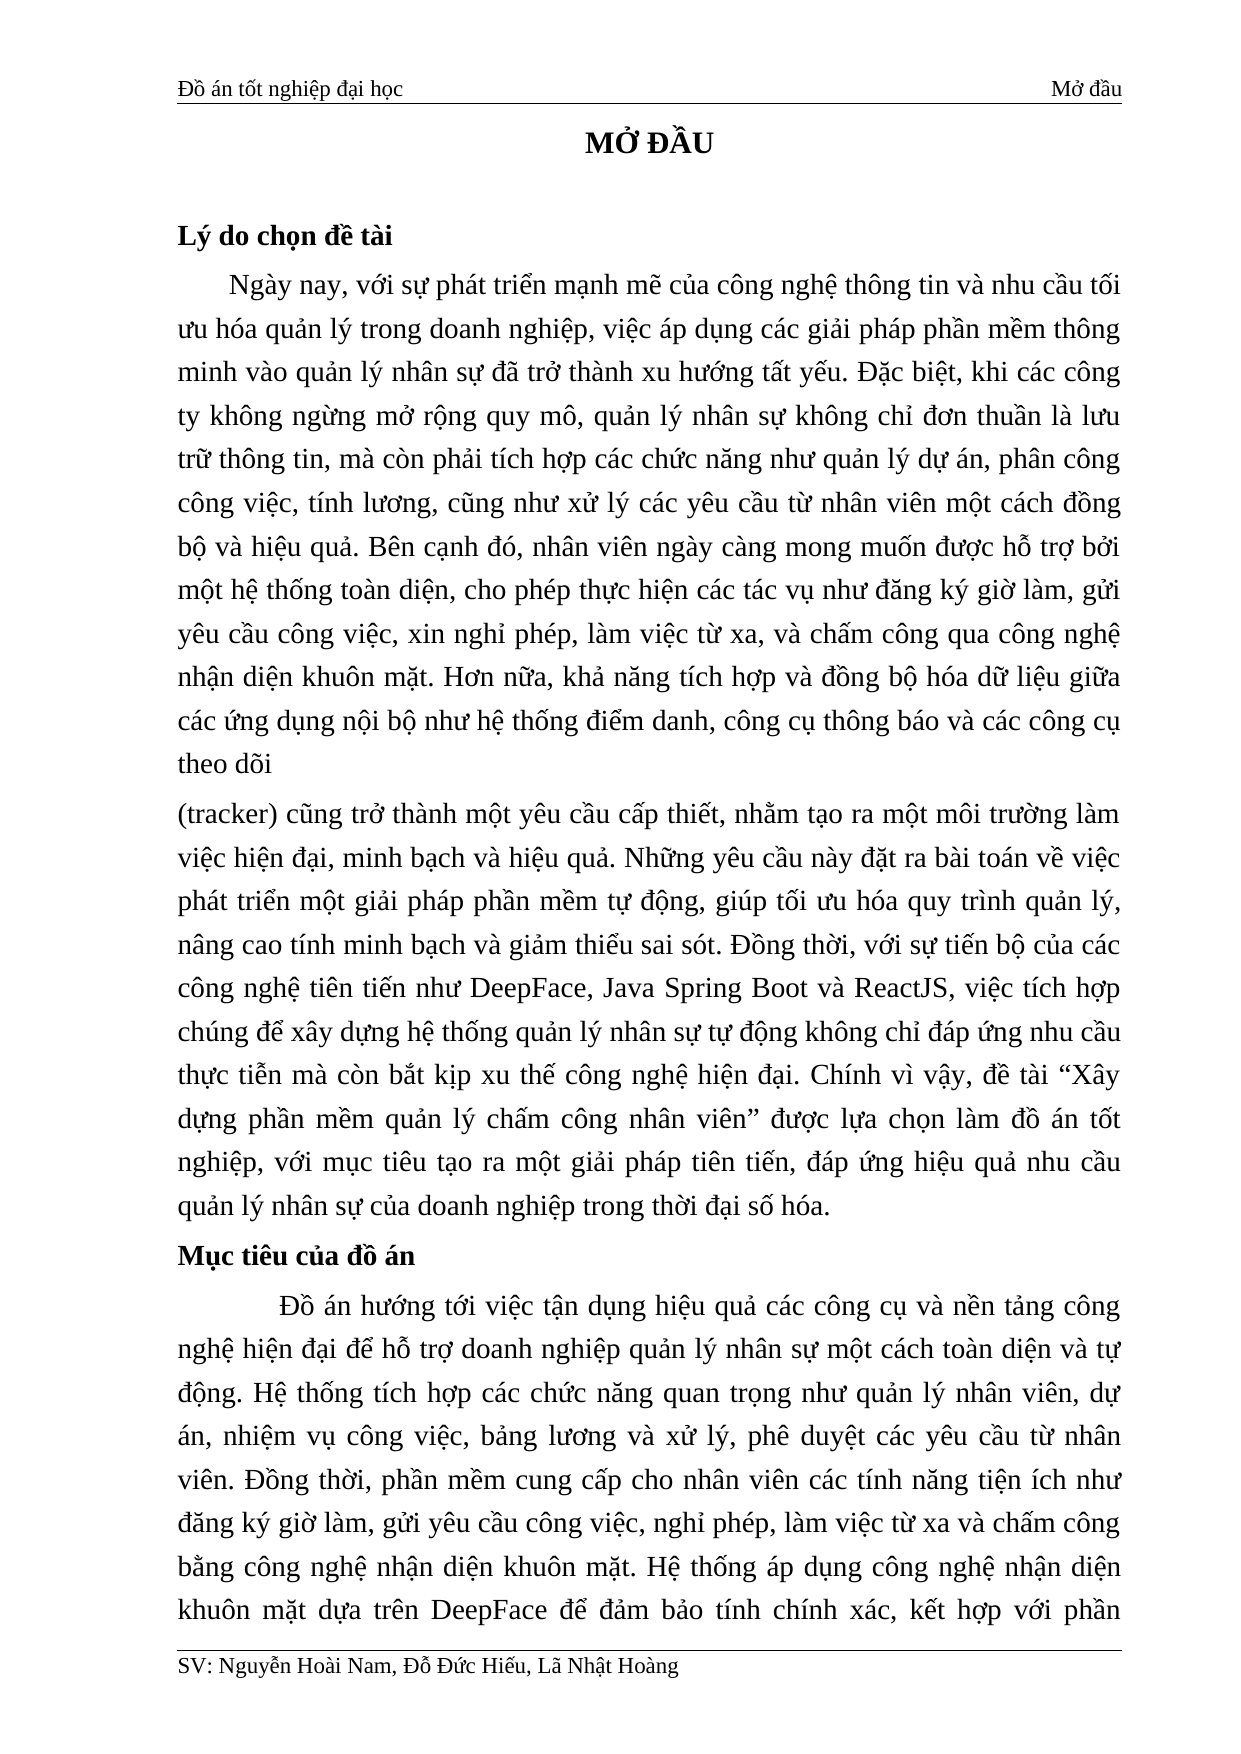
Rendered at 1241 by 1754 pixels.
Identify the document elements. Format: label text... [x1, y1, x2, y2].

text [177, 1288, 1122, 1626]
text (tracker) cũng trở thành một yêu cầu cấp thiết, nhằm tạo ra một môi trường làm việc hiện đại, minh bạch và hiệu quả. Những yêu cầu này đặt ra bài toán về việc phát triển một giải pháp phần mềm tự động, giúp tối ưu hóa quy trình quản lý, nâng cao tính minh bạch và giảm thiểu sai sót. Đồng thời, với sự tiến bộ của các công nghệ tiên tiến như DeepFace, Java Spring Boot và ReactJS, việc tích hợp chúng để xây dựng hệ thống quản lý nhân sự tự động không chỉ đáp ứng nhu cầu thực tiễn mà còn bắt kịp xu thế công nghệ hiện đại. Chính vì vậy, đề tài “Xây dựng phần mềm quản lý chấm công nhân viên” được lựa chọn làm đồ án tốt nghiệp, với mục tiêu tạo ra một giải pháp tiên tiến, đáp ứng hiệu quả nhu cầu quản lý nhân sự của doanh nghiệp trong thời đại số hóa. [177, 796, 1122, 1222]
text Lý do chọn đề tài [177, 218, 1122, 251]
subtitle MỞ ĐẦU [177, 124, 1122, 160]
text Mục tiêu của đồ án [177, 1238, 1122, 1271]
text Ngày nay, với sự phát triển mạnh mẽ của công nghệ thông tin và nhu cầu tối ưu hóa quản lý trong doanh nghiệp, việc áp dụng các giải pháp phần mềm thông minh vào quản lý nhân sự đã trở thành xu hướng tất yếu. Đặc biệt, khi các công ty không ngừng mở rộng quy mô, quản lý nhân sự không chỉ đơn thuần là lưu trữ thông tin, mà còn phải tích hợp các chức năng như quản lý dự án, phân công công việc, tính lương, cũng như xử lý các yêu cầu từ nhân viên một cách đồng bộ và hiệu quả. Bên cạnh đó, nhân viên ngày càng mong muốn được hỗ trợ bởi một hệ thống toàn diện, cho phép thực hiện các tác vụ như đăng ký giờ làm, gửi yêu cầu công việc, xin nghỉ phép, làm việc từ xa, và chấm công qua công nghệ nhận diện khuôn mặt. Hơn nữa, khả năng tích hợp và đồng bộ hóa dữ liệu giữa các ứng dụng nội bộ như hệ thống điểm danh, công cụ thông báo và các công cụ theo dõi [177, 267, 1122, 780]
